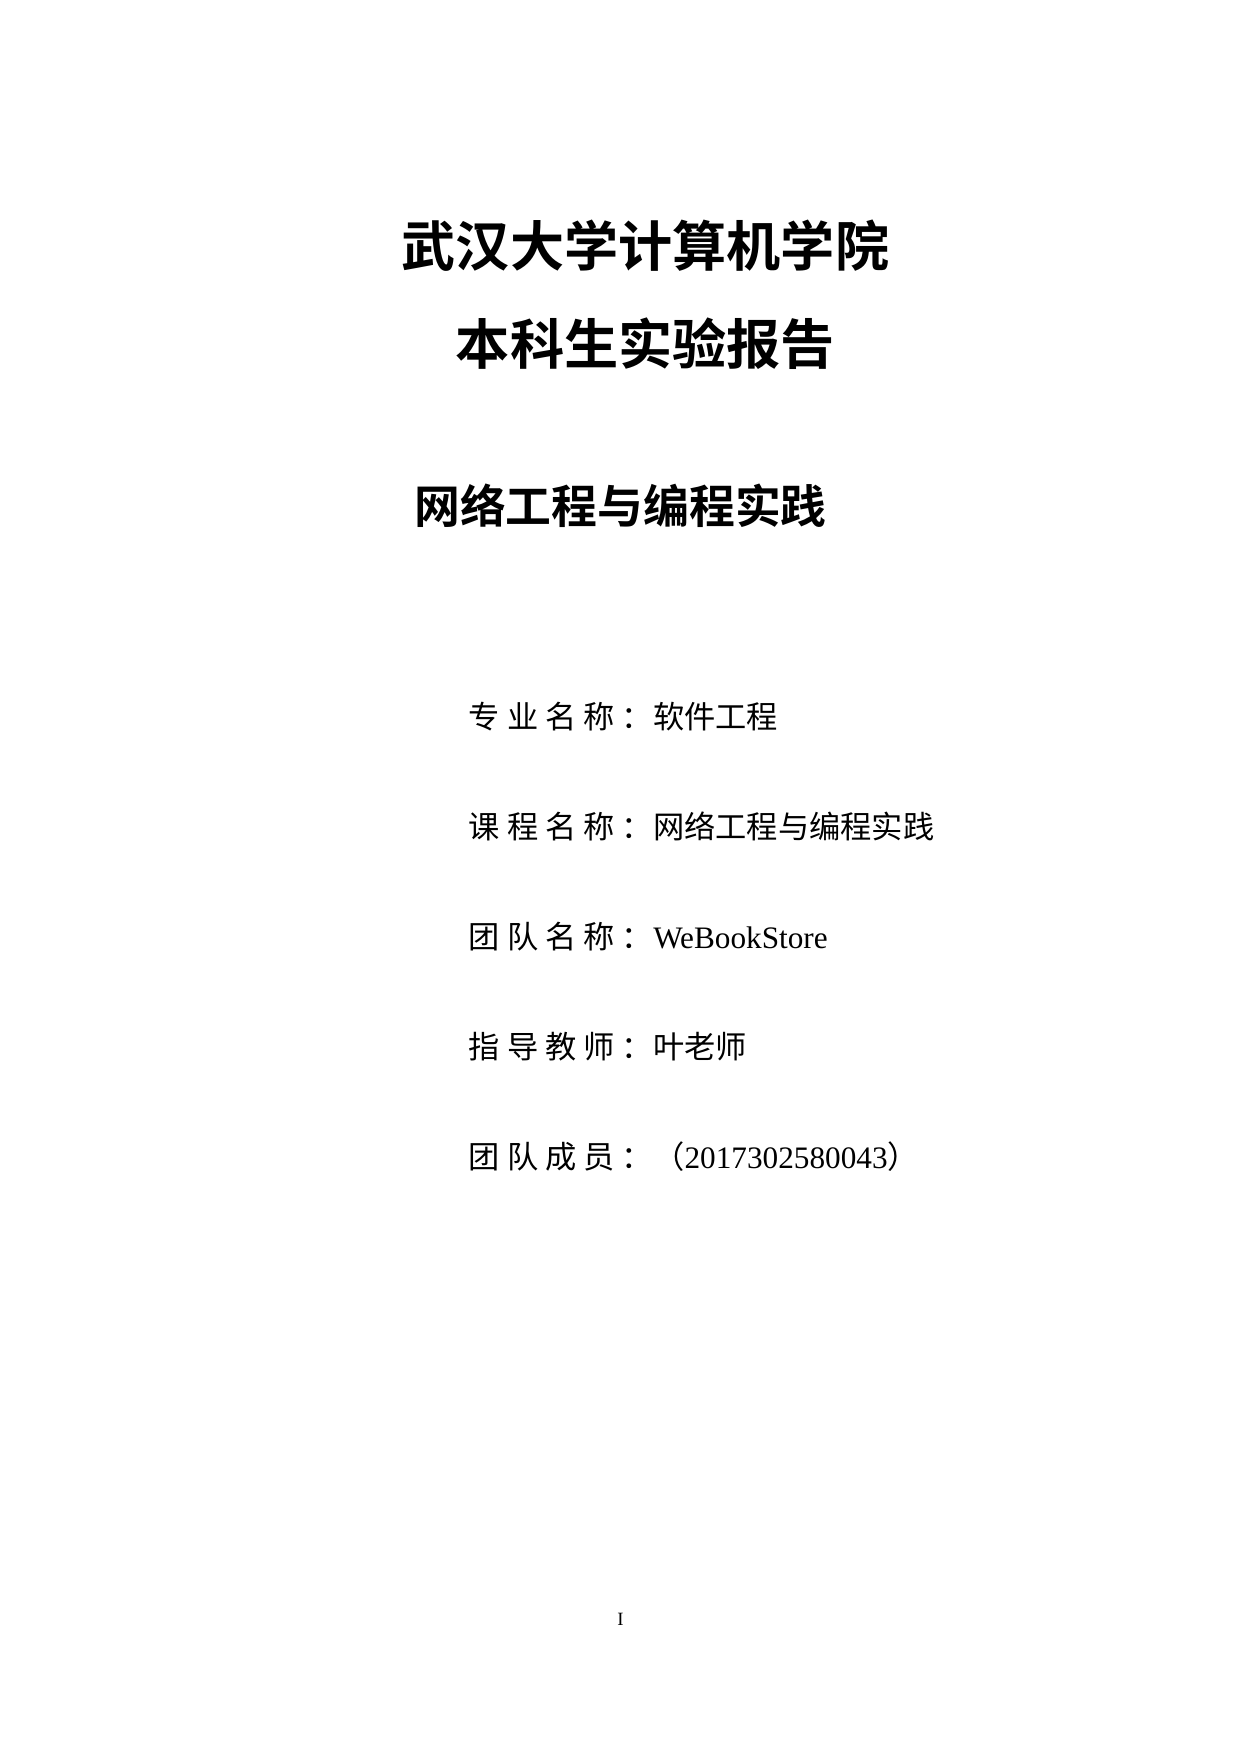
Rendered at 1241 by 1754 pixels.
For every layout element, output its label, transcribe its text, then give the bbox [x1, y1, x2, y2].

text 本科生实验报告 [237, 292, 1053, 389]
text 课 程 名 称 ：网络工程与编程实践 [187, 792, 1053, 857]
text 武汉大学计算机学院 [237, 194, 1053, 292]
text 专 业 名 称 ：软件工程 [187, 682, 1053, 747]
text 指 导 教 师 ：叶老师 [187, 1013, 1053, 1078]
text 团 队 成 员 ：（2017302580043） [187, 1123, 1053, 1188]
text 团 队 名 称 ：WeBookStore [187, 902, 1053, 967]
text 网络工程与编程实践 [187, 454, 1053, 552]
